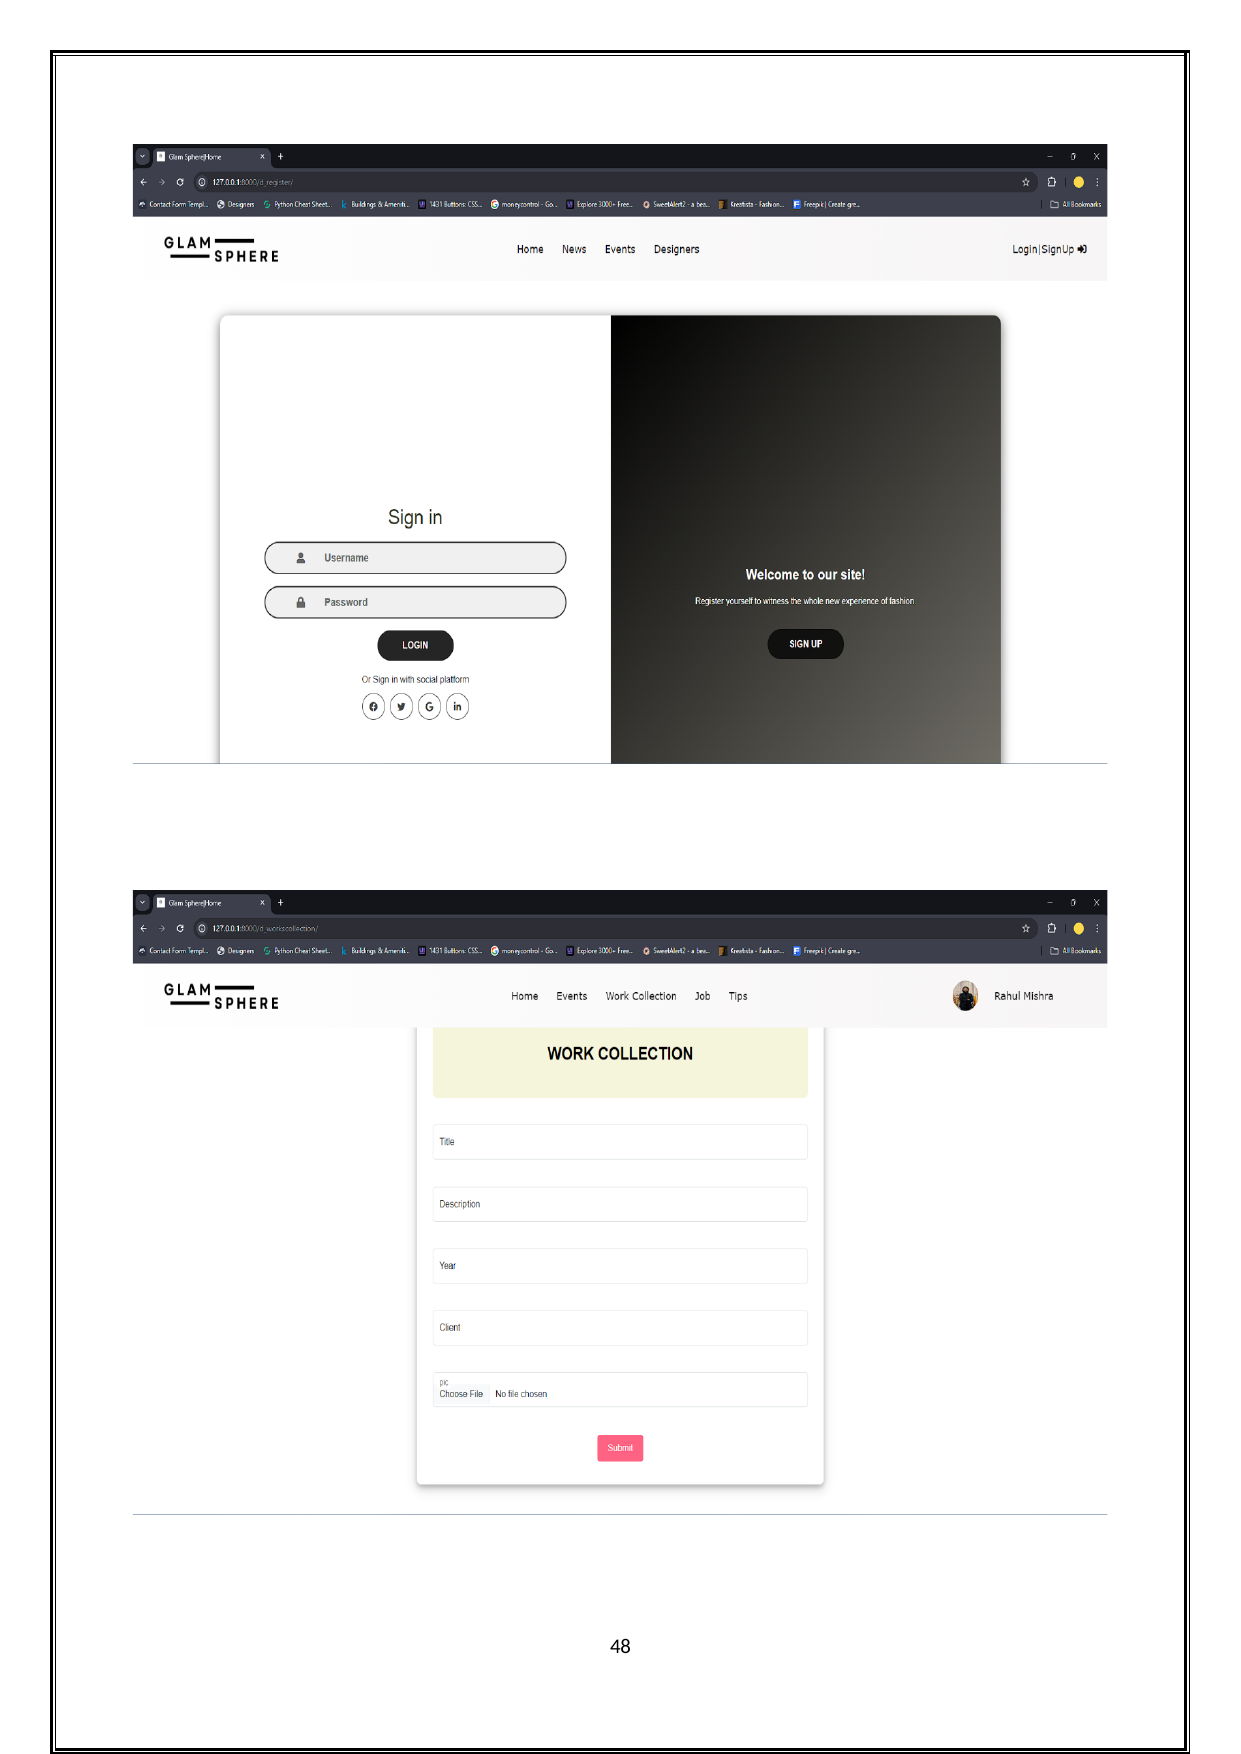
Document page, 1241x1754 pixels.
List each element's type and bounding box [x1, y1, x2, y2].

picture [132, 144, 1108, 764]
picture [132, 890, 1108, 1515]
